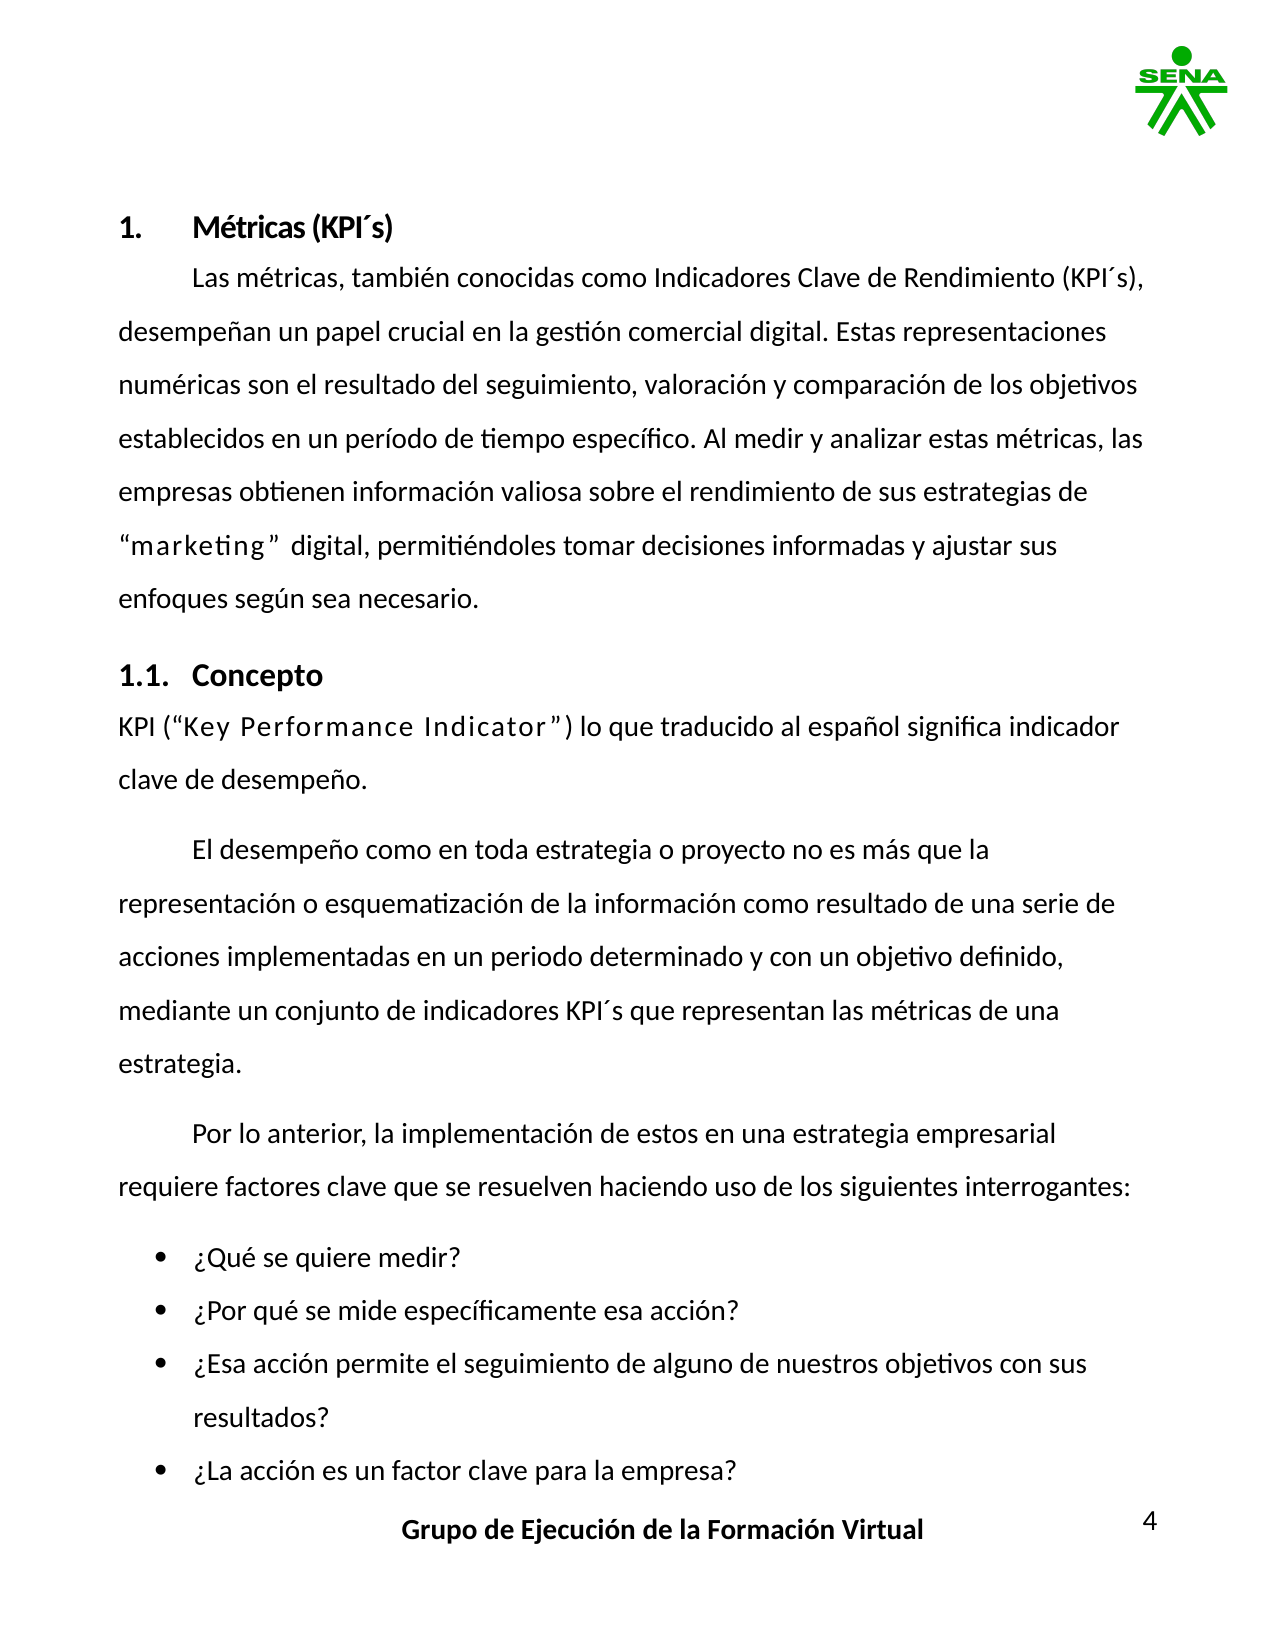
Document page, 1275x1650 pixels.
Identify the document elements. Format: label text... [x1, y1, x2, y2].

subtitle Métricas (KPI´s) [118, 206, 1157, 247]
text Por lo anterior, la implementación de estos en una estrategia empresarial requiere factores clave que se resuelven haciendo uso de los siguientes interrogantes: [118, 1115, 1157, 1204]
text KPI (“Key Performance Indicator”) lo que traducido al español significa indicador clave de desempeño. [118, 708, 1157, 797]
list ¿Qué se quiere medir? [156, 1239, 1157, 1274]
list ¿Por qué se mide específicamente esa acción? [156, 1292, 1157, 1328]
list ¿Esa acción permite el seguimiento de alguno de nuestros objetivos con sus resultados? [156, 1346, 1157, 1434]
text Las métricas, también conocidas como Indicadores Clave de Rendimiento (KPI´s), desempeñan un papel crucial en la gestión comercial digital. Estas representaciones numéricas son el resultado del seguimiento, valoración y comparación de los objetivos establecidos en un período de tiempo específico. Al medir y analizar estas métricas, las empresas obtienen información valiosa sobre el rendimiento de sus estrategias de “marketing” digital, permitiéndoles tomar decisiones informadas y ajustar sus enfoques según sea necesario. [118, 259, 1157, 616]
picture [1135, 46, 1228, 136]
list ¿La acción es un factor clave para la empresa? [156, 1452, 1157, 1488]
text El desempeño como en toda estrategia o proyecto no es más que la representación o esquematización de la información como resultado de una serie de acciones implementadas en un periodo determinado y con un objetivo definido, mediante un conjunto de indicadores KPI´s que representan las métricas de una estrategia. [118, 831, 1157, 1081]
subtitle Concepto [118, 654, 1157, 695]
